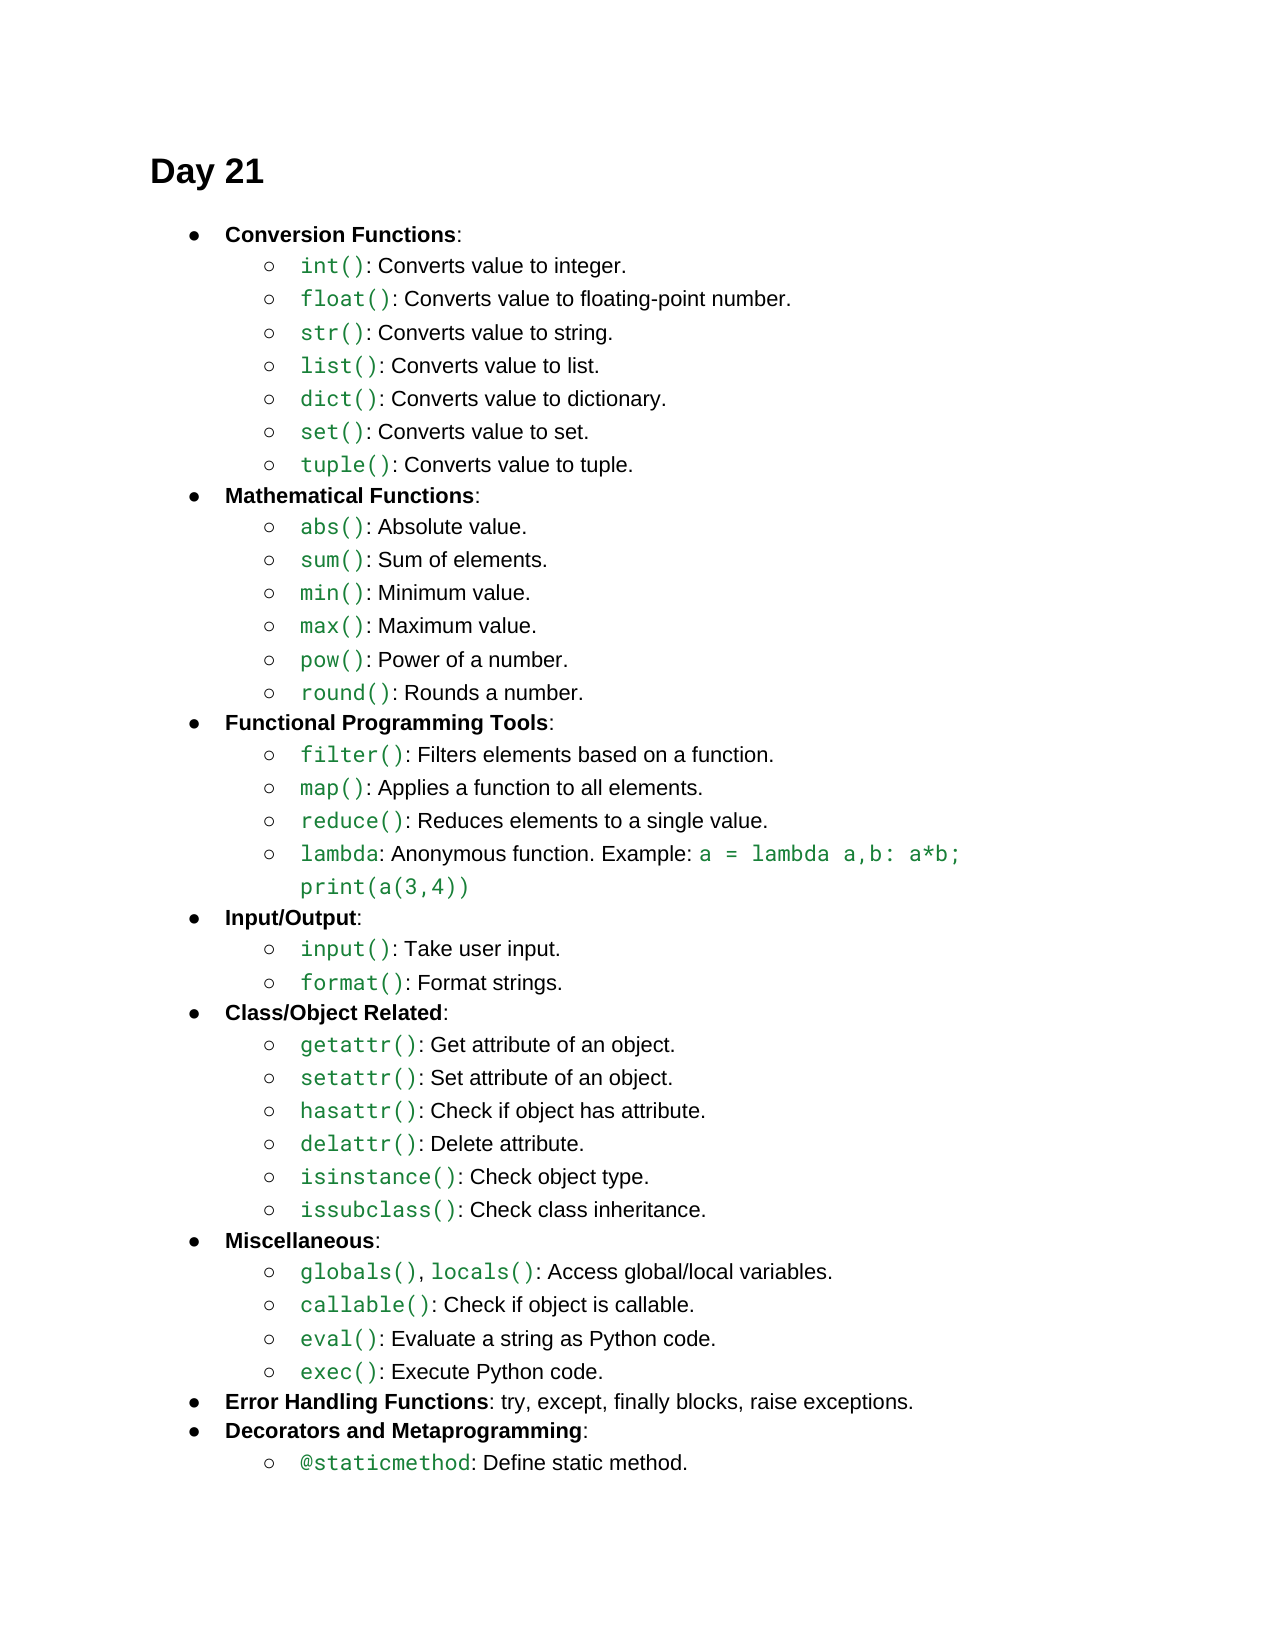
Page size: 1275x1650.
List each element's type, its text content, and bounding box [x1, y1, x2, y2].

list tuple(): Converts value to tuple. [262, 449, 1125, 478]
list pow(): Power of a number. [262, 644, 1125, 673]
list @staticmethod: Define static method. [262, 1447, 1125, 1476]
list str(): Converts value to string. [262, 317, 1125, 346]
list abs(): Absolute value. [262, 512, 1125, 540]
list round(): Rounds a number. [262, 677, 1125, 706]
list exec(): Execute Python code. [262, 1356, 1125, 1385]
list max(): Maximum value. [262, 611, 1125, 640]
list Functional Programming Tools: [187, 710, 1125, 736]
list float(): Converts value to floating-point number. [262, 284, 1125, 313]
list format(): Format strings. [262, 967, 1125, 996]
list Conversion Functions: [187, 222, 1125, 247]
list getattr(): Get attribute of an object. [262, 1029, 1125, 1058]
list set(): Converts value to set. [262, 416, 1125, 445]
list Miscellaneous: [187, 1228, 1125, 1253]
list Error Handling Functions: try, except, finally blocks, raise exceptions. [187, 1389, 1125, 1414]
list Mathematical Functions: [187, 483, 1125, 508]
list dict(): Converts value to dictionary. [262, 383, 1125, 412]
list Class/Object Related: [187, 1000, 1125, 1025]
list Input/Output: [187, 905, 1125, 930]
list filter(): Filters elements based on a function. [262, 739, 1125, 768]
list min(): Minimum value. [262, 578, 1125, 607]
list issubclass(): Check class inheritance. [262, 1195, 1125, 1223]
list hasattr(): Check if object has attribute. [262, 1095, 1125, 1124]
list list(): Converts value to list. [262, 350, 1125, 379]
subtitle Day 21 [150, 150, 1125, 191]
list setattr(): Set attribute of an object. [262, 1062, 1125, 1091]
list isinstance(): Check object type. [262, 1162, 1125, 1190]
list Decorators and Metaprogramming: [187, 1418, 1125, 1443]
list globals(), locals(): Access global/local variables. [262, 1257, 1125, 1286]
list int(): Converts value to integer. [262, 251, 1125, 279]
list sum(): Sum of elements. [262, 545, 1125, 573]
list eval(): Evaluate a string as Python code. [262, 1323, 1125, 1352]
list delattr(): Delete attribute. [262, 1128, 1125, 1157]
list map(): Applies a function to all elements. [262, 772, 1125, 801]
list input(): Take user input. [262, 934, 1125, 963]
list lambda: Anonymous function. Example: a = lambda a,b: a*b; print(a(3,4)) [262, 839, 1125, 901]
list callable(): Check if object is callable. [262, 1290, 1125, 1319]
list reduce(): Reduces elements to a single value. [262, 806, 1125, 834]
